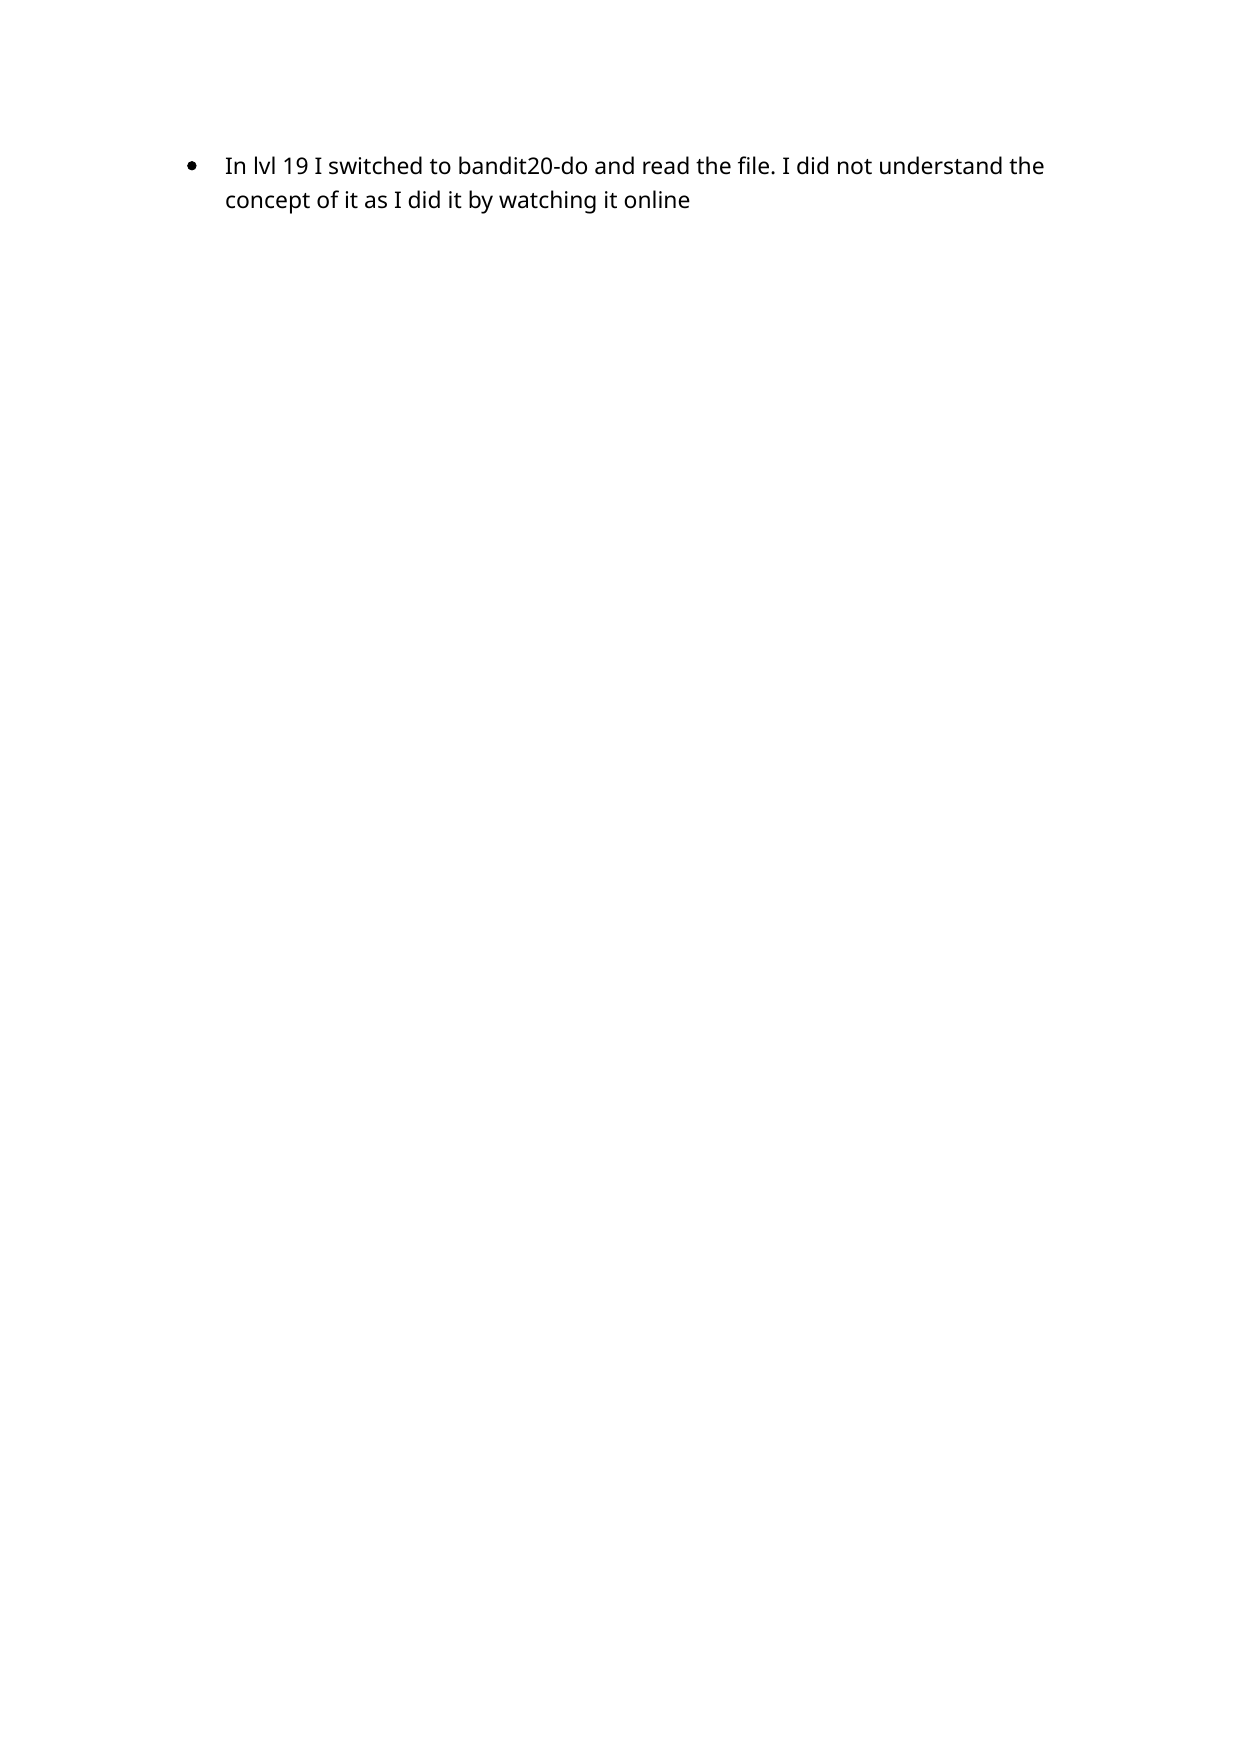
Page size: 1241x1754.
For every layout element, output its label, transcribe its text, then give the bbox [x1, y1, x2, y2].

list In lvl 19 I switched to bandit20-do and read the file. I did not understand the concept of it as I did it by watching it online [187, 150, 1090, 215]
